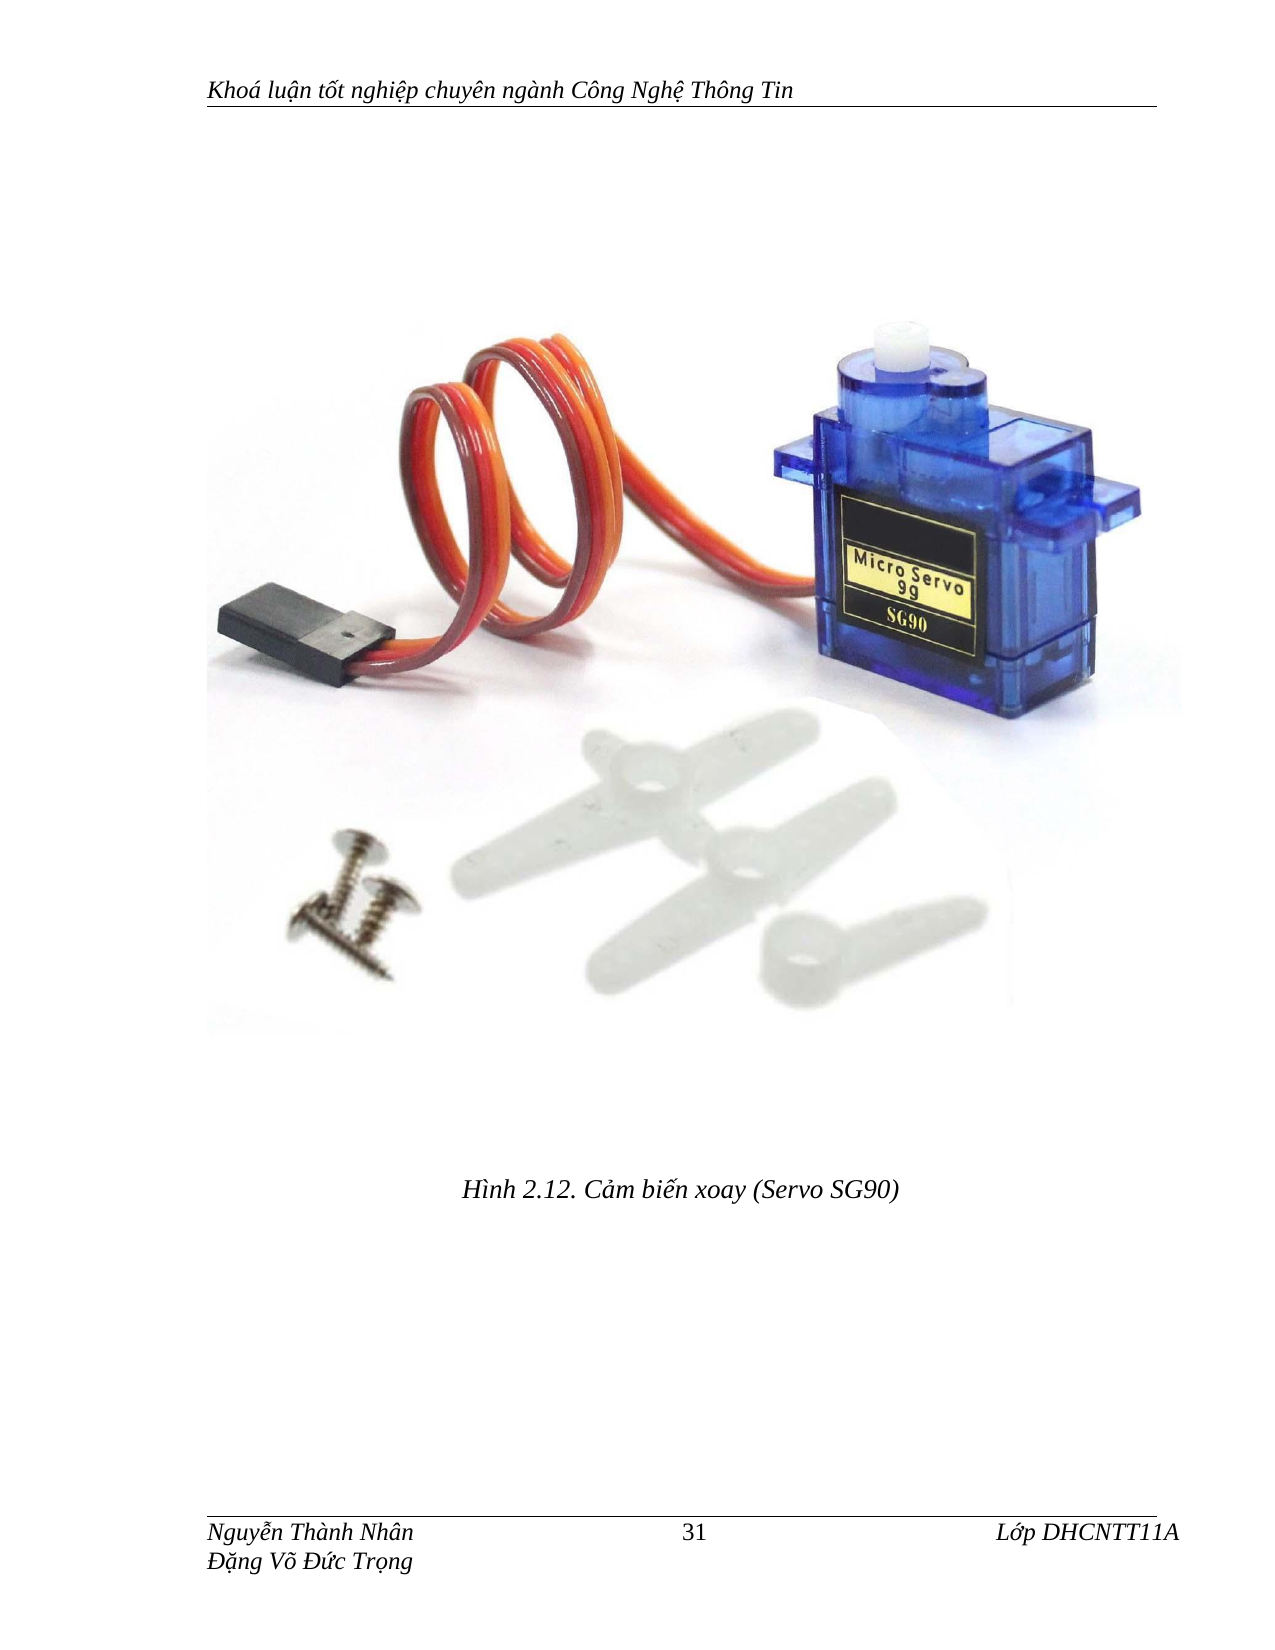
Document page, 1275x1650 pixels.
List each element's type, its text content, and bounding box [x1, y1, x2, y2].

picture [206, 177, 1182, 1153]
text Hình 2.12. Cảm biến xoay (Servo SG90) [207, 1173, 1157, 1204]
